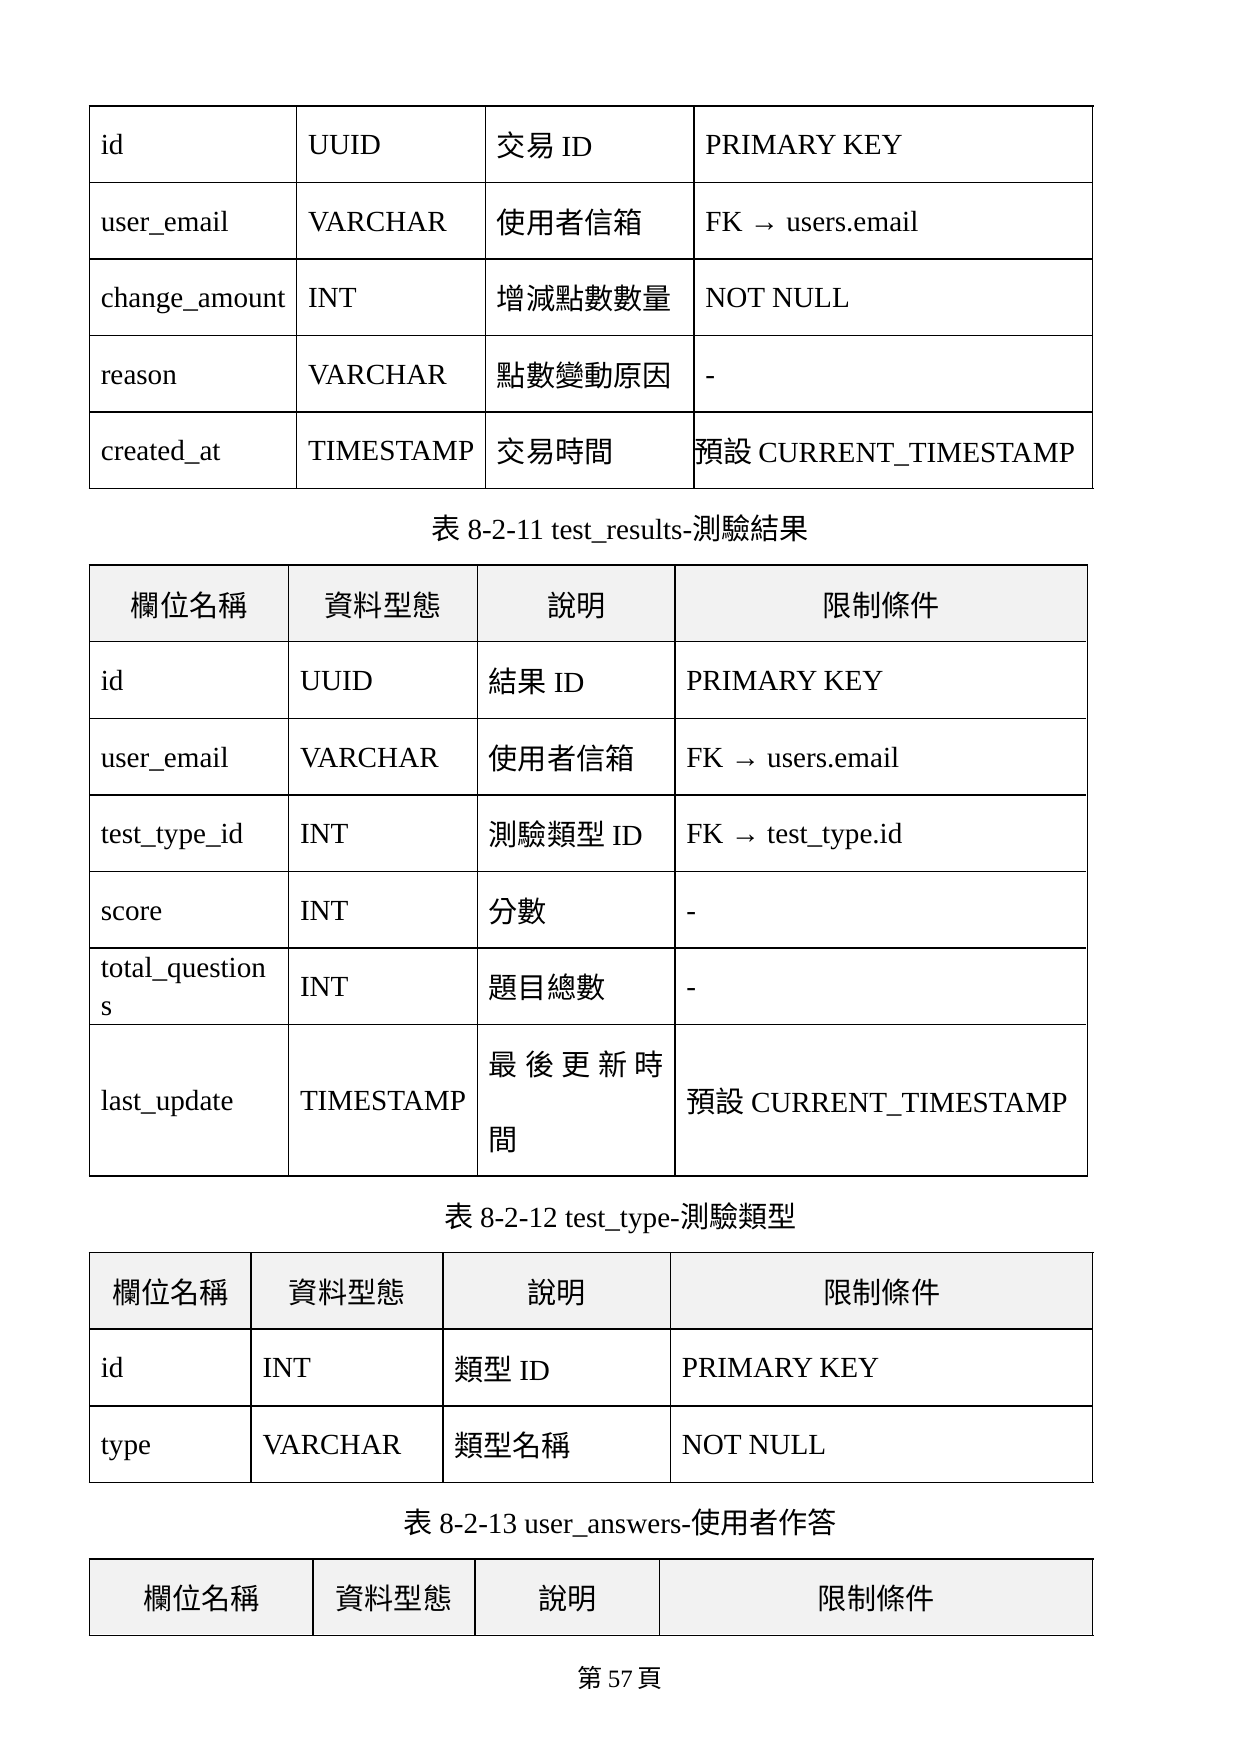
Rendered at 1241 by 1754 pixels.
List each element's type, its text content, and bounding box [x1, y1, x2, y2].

table_cell FK → test_type.id [676, 794, 1087, 871]
table_header 欄位名稱 [90, 1560, 312, 1634]
table_cell reason [90, 336, 296, 411]
table_header 限制條件 [671, 1253, 1092, 1328]
table_cell user_email [90, 183, 296, 258]
table_cell change_amount [90, 260, 296, 334]
table_cell score [90, 872, 288, 947]
table_header 說明 [444, 1253, 670, 1328]
table_cell total_questions [90, 949, 288, 1024]
table_cell 類型 ID [444, 1330, 670, 1405]
table_cell 最後更新時間 [478, 1025, 674, 1175]
table_cell VARCHAR [297, 183, 485, 258]
table_cell TIMESTAMP [289, 1025, 477, 1175]
table_header 說明 [478, 566, 674, 641]
table_header 資料型態 [252, 1253, 442, 1328]
table_cell id [90, 1330, 250, 1405]
table_cell - [676, 871, 1087, 947]
table_cell VARCHAR [297, 336, 485, 411]
table_cell FK → users.email [695, 183, 1092, 258]
table_header 限制條件 [660, 1560, 1092, 1634]
table_cell 增減點數數量 [486, 260, 693, 334]
table_cell INT [297, 260, 485, 334]
table_cell PRIMARY KEY [676, 641, 1087, 717]
table_header 資料型態 [289, 566, 477, 641]
table_cell id [90, 107, 296, 181]
table_cell - [676, 947, 1087, 1024]
table_cell 交易 ID [486, 107, 693, 181]
table_cell 結果 ID [478, 642, 674, 717]
table_cell - [695, 336, 1092, 411]
table_header 說明 [476, 1560, 659, 1634]
table_header 欄位名稱 [90, 566, 288, 641]
table_header 限制條件 [676, 566, 1087, 641]
table_cell 預設CURRENT_TIMESTAMP [695, 413, 1092, 488]
table_cell NOT NULL [695, 260, 1092, 334]
table_cell 題目總數 [478, 949, 674, 1024]
table_header 資料型態 [314, 1560, 474, 1634]
table_cell NOT NULL [671, 1407, 1092, 1481]
table_cell UUID [289, 642, 477, 717]
table_cell FK → users.email [676, 718, 1087, 794]
table_cell 點數變動原因 [486, 336, 693, 411]
table_cell 測驗類型 ID [478, 796, 674, 871]
table_cell created_at [90, 413, 296, 488]
table_cell 使用者信箱 [478, 719, 674, 794]
table_header 欄位名稱 [90, 1253, 250, 1328]
table_cell VARCHAR [289, 719, 477, 794]
table_cell type [90, 1407, 250, 1481]
table_cell INT [289, 949, 477, 1024]
table_cell INT [289, 796, 477, 871]
table_cell TIMESTAMP [297, 413, 485, 488]
table_cell last_update [90, 1025, 288, 1175]
table_cell 交易時間 [486, 413, 693, 488]
table_cell id [90, 642, 288, 717]
table_cell UUID [297, 107, 485, 181]
table_cell INT [289, 872, 477, 947]
table_cell user_email [90, 719, 288, 794]
table_cell test_type_id [90, 796, 288, 871]
table_cell 類型名稱 [444, 1407, 670, 1481]
table_cell INT [252, 1330, 442, 1405]
table_cell 分數 [478, 872, 674, 947]
table_cell 使用者信箱 [486, 183, 693, 258]
table_cell PRIMARY KEY [695, 107, 1092, 181]
table_cell VARCHAR [252, 1407, 442, 1481]
table_cell 預設 CURRENT_TIMESTAMP [676, 1024, 1087, 1175]
table_cell PRIMARY KEY [671, 1330, 1092, 1405]
